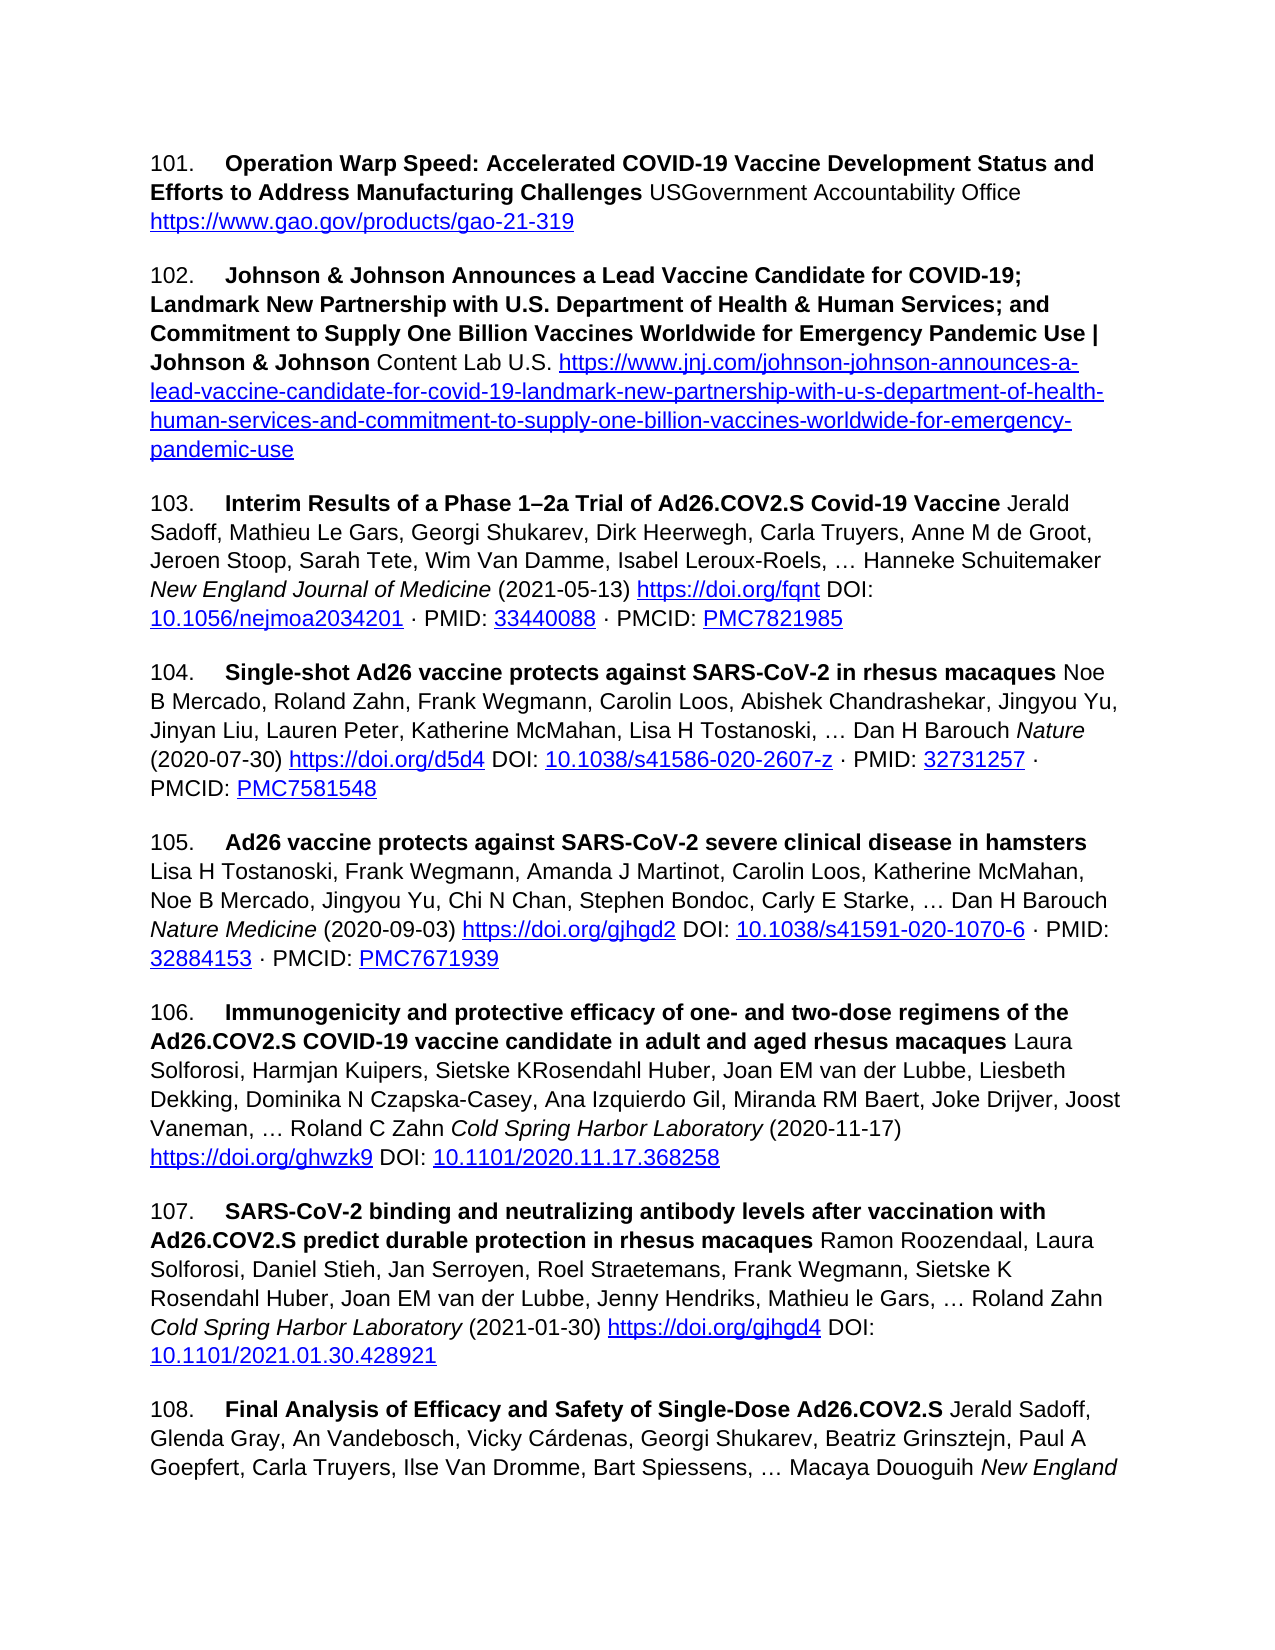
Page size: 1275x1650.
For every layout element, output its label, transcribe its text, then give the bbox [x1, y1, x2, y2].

text 105. Ad26 vaccine protects against SARS-CoV-2 severe clinical disease in hamsters Lisa H Tostanoski, Frank Wegmann, Amanda J Martinot, Carolin Loos, Katherine McMahan, Noe B Mercado, Jingyou Yu, Chi N Chan, Stephen Bondoc, Carly E Starke, … Dan H Barouch Nature Medicine (2020-09-03) https://doi.org/gjhgd2 DOI: 10.1038/s41591-020-1070-6 · PMID: 32884153 · PMCID: PMC7671939 [150, 829, 1125, 971]
text 107. SARS-CoV-2 binding and neutralizing antibody levels after vaccination with Ad26.COV2.S predict durable protection in rhesus macaques Ramon Roozendaal, Laura Solforosi, Daniel Stieh, Jan Serroyen, Roel Straetemans, Frank Wegmann, Sietske K Rosendahl Huber, Joan EM van der Lubbe, Jenny Hendriks, Mathieu le Gars, … Roland Zahn Cold Spring Harbor Laboratory (2021-01-30) https://doi.org/gjhgd4 DOI: 10.1101/2021.01.30.428921 [150, 1198, 1125, 1369]
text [150, 1396, 1125, 1481]
text 102. Johnson & Johnson Announces a Lead Vaccine Candidate for COVID-19; Landmark New Partnership with U.S. Department of Health & Human Services; and Commitment to Supply One Billion Vaccines Worldwide for Emergency Pandemic Use | Johnson & Johnson Content Lab U.S. https://www.jnj.com/johnson-johnson-announces-a-lead-vaccine-candidate-for-covid-19-landmark-new-partnership-with-u-s-department-of-health-human-services-and-commitment-to-supply-one-billion-vaccines-worldwide-for-emergency-pandemic-use [150, 262, 1125, 462]
text 101. Operation Warp Speed: Accelerated COVID-19 Vaccine Development Status and Efforts to Address Manufacturing Challenges USGovernment Accountability Office https://www.gao.gov/products/gao-21-319 [150, 150, 1125, 234]
text 104. Single-shot Ad26 vaccine protects against SARS-CoV-2 in rhesus macaques Noe B Mercado, Roland Zahn, Frank Wegmann, Carolin Loos, Abishek Chandrashekar, Jingyou Yu, Jinyan Liu, Lauren Peter, Katherine McMahan, Lisa H Tostanoski, … Dan H Barouch Nature (2020-07-30) https://doi.org/d5d4 DOI: 10.1038/s41586-020-2607-z · PMID: 32731257 · PMCID: PMC7581548 [150, 659, 1125, 802]
text 103. Interim Results of a Phase 1–2a Trial of Ad26.COV2.S Covid-19 Vaccine Jerald Sadoff, Mathieu Le Gars, Georgi Shukarev, Dirk Heerwegh, Carla Truyers, Anne M de Groot, Jeroen Stoop, Sarah Tete, Wim Van Damme, Isabel Leroux-Roels, … Hanneke Schuitemaker New England Journal of Medicine (2021-05-13) https://doi.org/fqnt DOI: 10.1056/nejmoa2034201 · PMID: 33440088 · PMCID: PMC7821985 [150, 489, 1125, 632]
text 106. Immunogenicity and protective efficacy of one- and two-dose regimens of the Ad26.COV2.S COVID-19 vaccine candidate in adult and aged rhesus macaques Laura Solforosi, Harmjan Kuipers, Sietske KRosendahl Huber, Joan EM van der Lubbe, Liesbeth Dekking, Dominika N Czapska-Casey, Ana Izquierdo Gil, Miranda RM Baert, Joke Drijver, Joost Vaneman, … Roland C Zahn Cold Spring Harbor Laboratory (2020-11-17) https://doi.org/ghwzk9 DOI: 10.1101/2020.11.17.368258 [150, 999, 1125, 1170]
